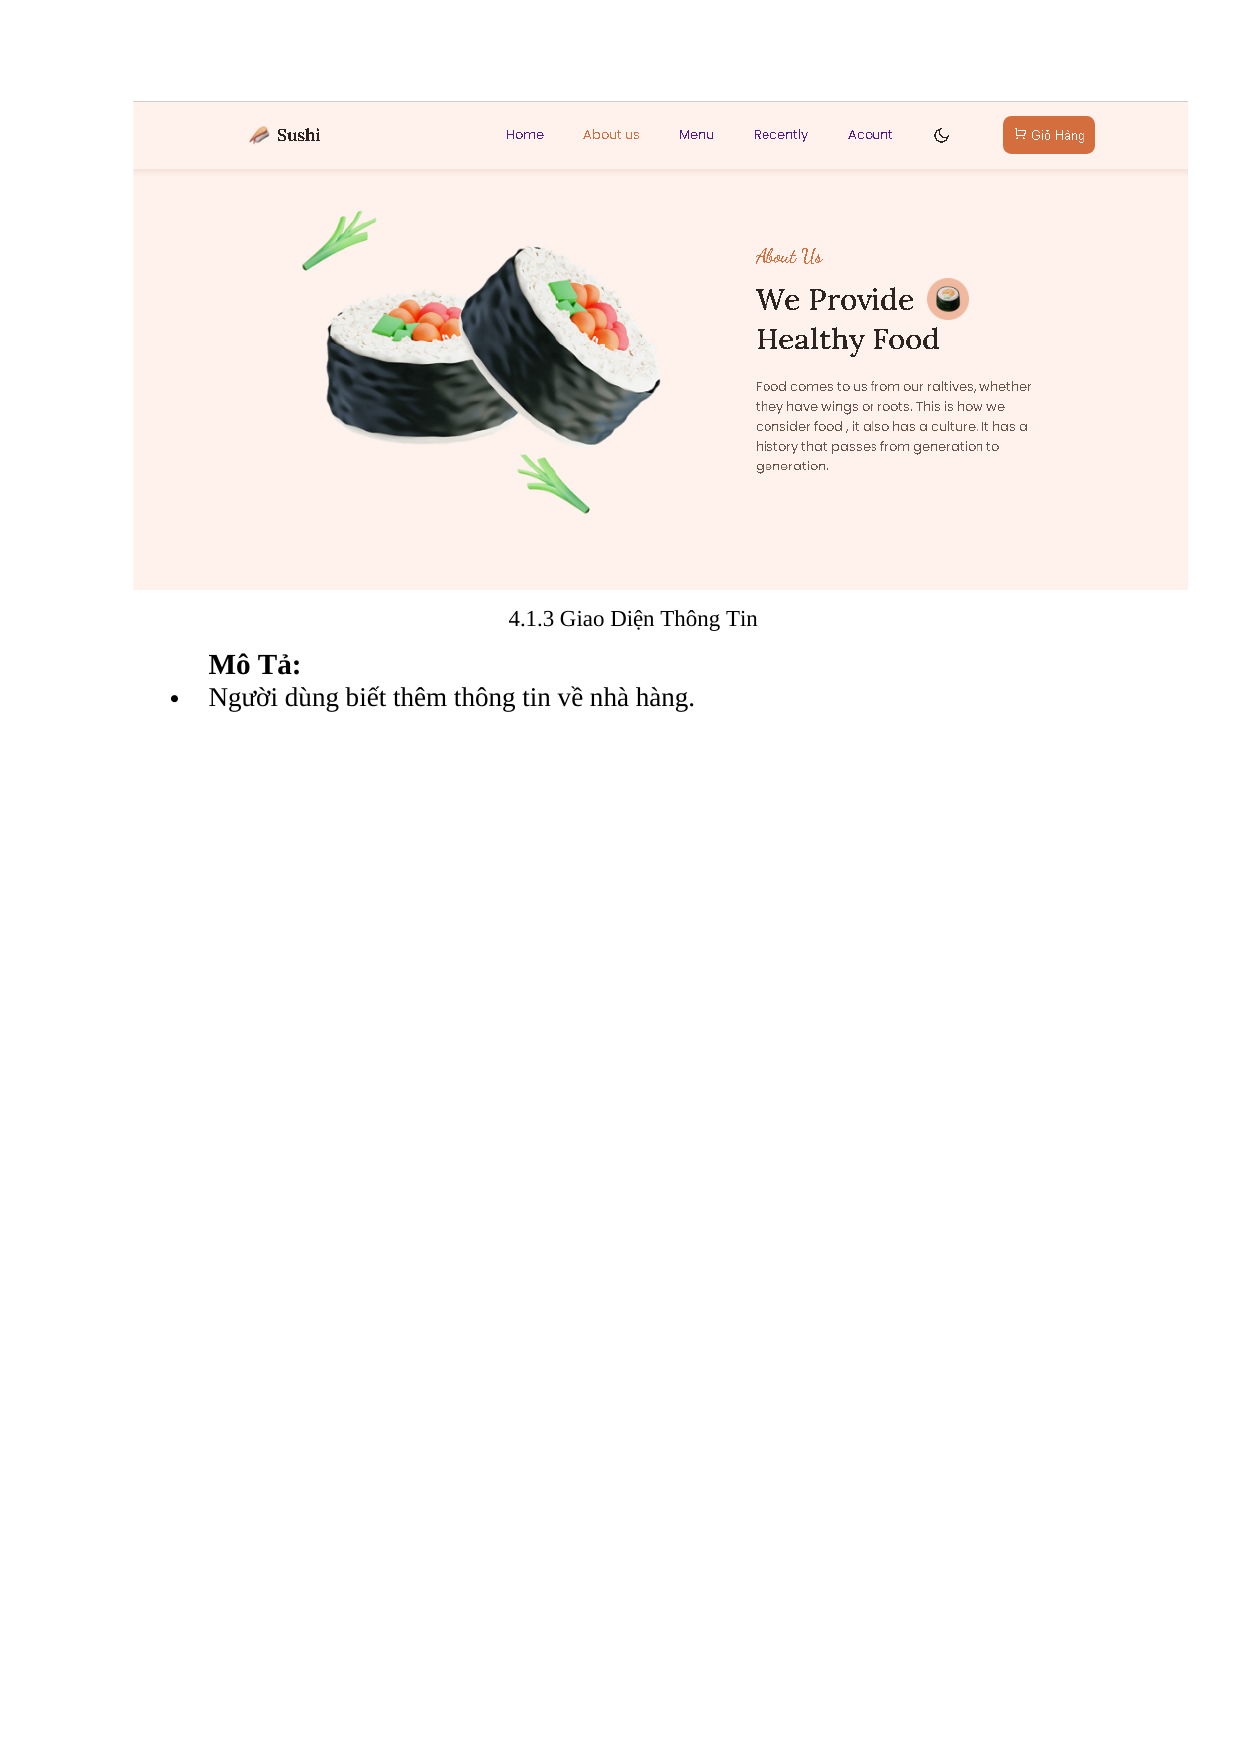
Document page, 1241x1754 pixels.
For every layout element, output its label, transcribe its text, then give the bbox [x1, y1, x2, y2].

list Người dùng biết thêm thông tin về nhà hàng. [171, 681, 1188, 712]
text 4.1.3 Giao Diện Thông Tin [133, 605, 1188, 632]
picture [133, 100, 1188, 590]
text Mô Tả: [133, 647, 1188, 681]
